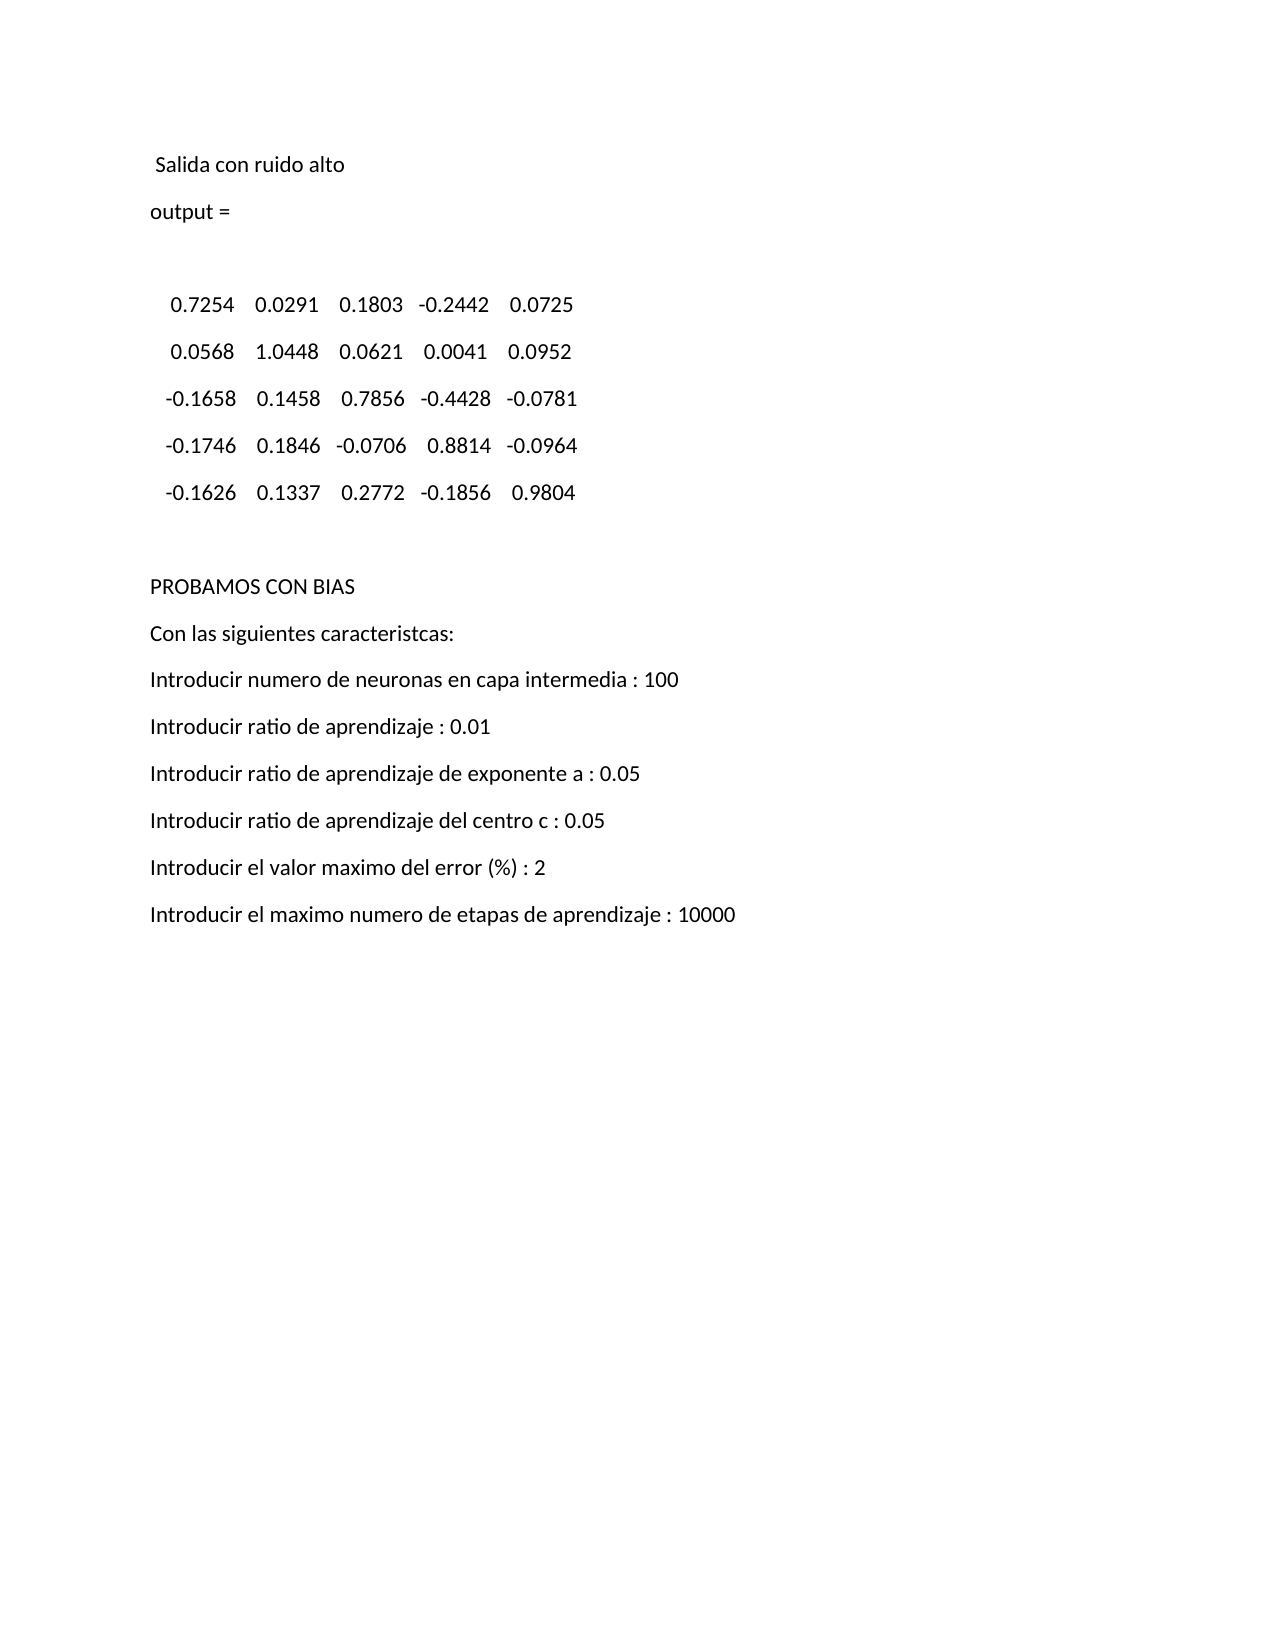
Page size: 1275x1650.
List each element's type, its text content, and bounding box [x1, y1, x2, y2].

text -0.1746 0.1846 -0.0706 0.8814 -0.0964 [150, 431, 1125, 459]
text 0.0568 1.0448 0.0621 0.0041 0.0952 [150, 337, 1125, 366]
text Introducir ratio de aprendizaje : 0.01 [150, 712, 1125, 741]
text -0.1626 0.1337 0.2772 -0.1856 0.9804 [150, 478, 1125, 506]
text PROBAMOS CON BIAS [150, 572, 1125, 600]
text Introducir el valor maximo del error (%) : 2 [150, 853, 1125, 881]
text Introducir ratio de aprendizaje del centro c : 0.05 [150, 806, 1125, 834]
text Con las siguientes caracteristcas: [150, 619, 1125, 647]
text output = [150, 197, 1125, 225]
text Introducir ratio de aprendizaje de exponente a : 0.05 [150, 759, 1125, 787]
text Introducir numero de neuronas en capa intermedia : 100 [150, 666, 1125, 694]
text 0.7254 0.0291 0.1803 -0.2442 0.0725 [150, 291, 1125, 319]
text Introducir el maximo numero de etapas de aprendizaje : 10000 [150, 900, 1125, 928]
text -0.1658 0.1458 0.7856 -0.4428 -0.0781 [150, 384, 1125, 412]
text Salida con ruido alto [150, 150, 1125, 178]
